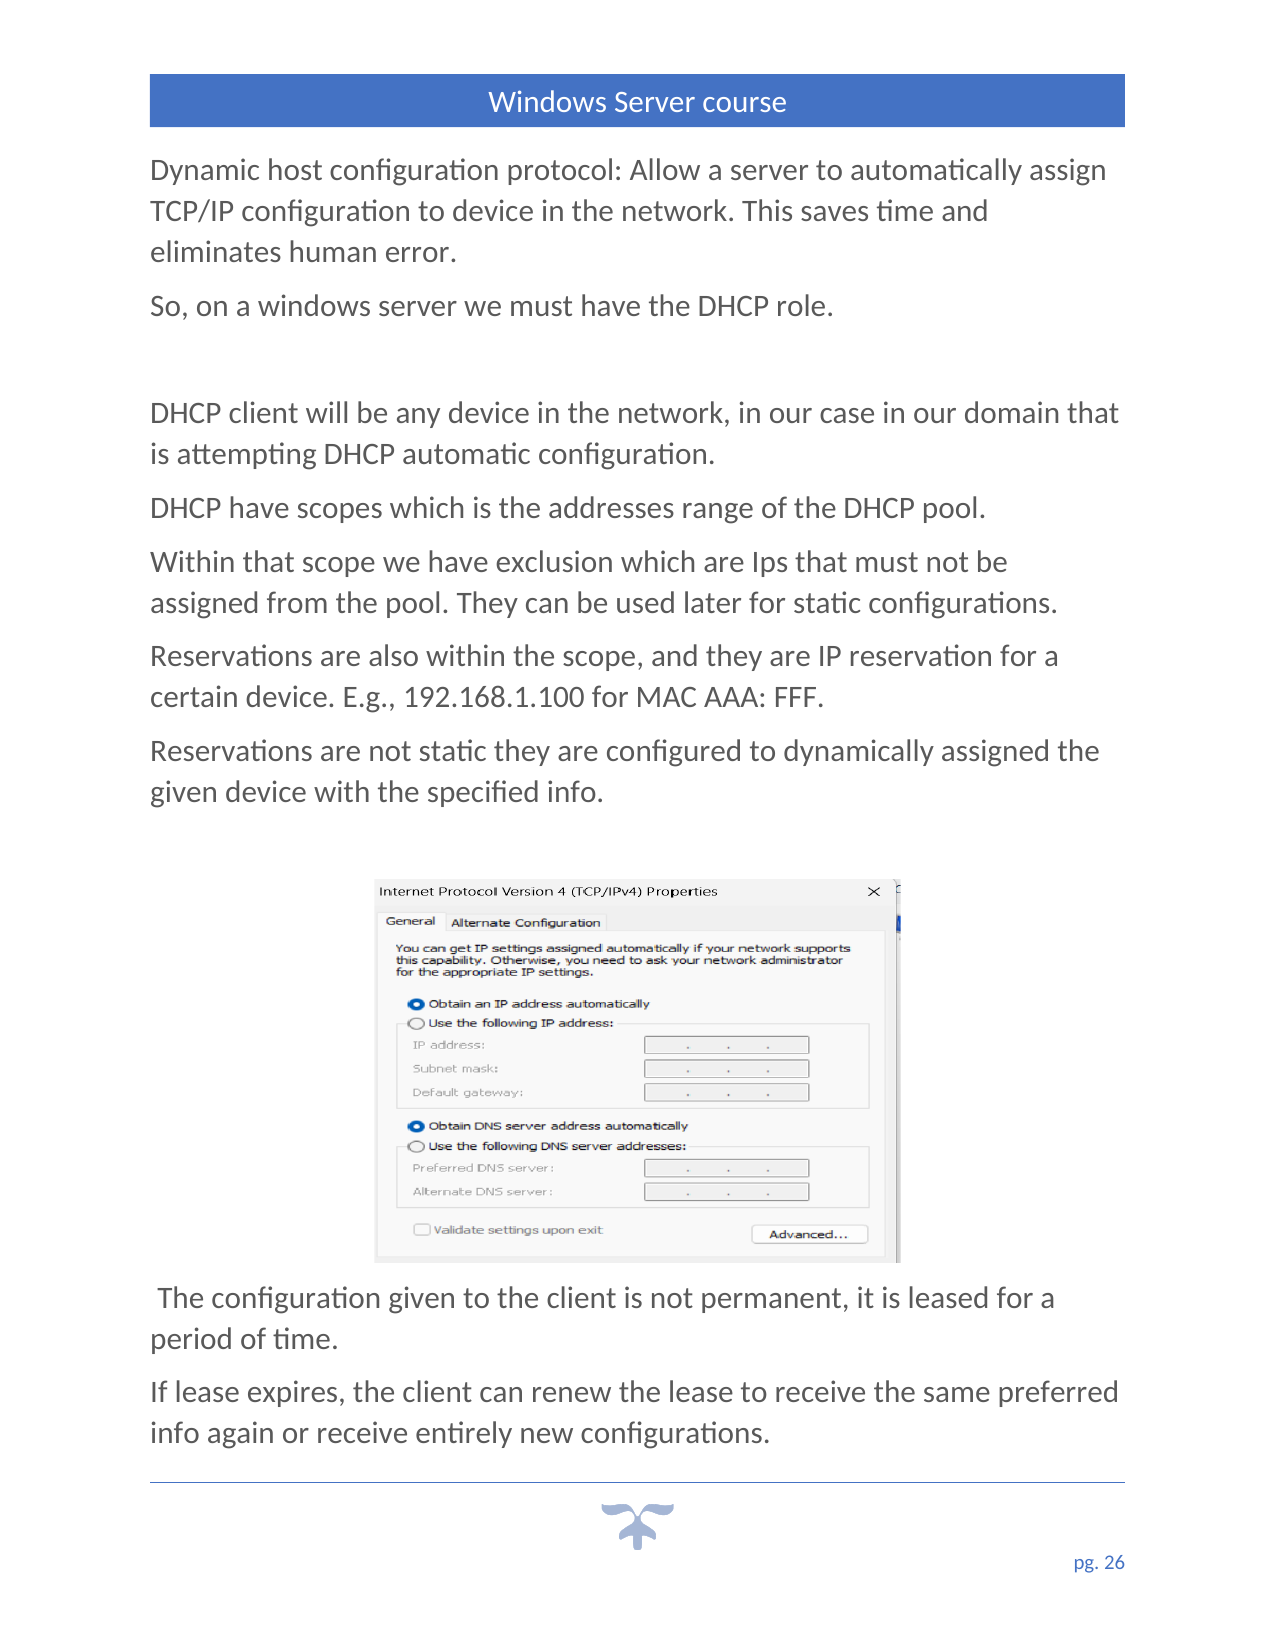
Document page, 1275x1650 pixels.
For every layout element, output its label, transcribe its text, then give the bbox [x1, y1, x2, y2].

text Dynamic host configuration protocol: Allow a server to automatically assign TCP/IP configuration to device in the network. This saves time and eliminates human error. [150, 150, 1125, 270]
text Reservations are also within the scope, and they are IP reservation for a certain device. E.g., 192.168.1.100 for MAC AAA: FFF. [150, 636, 1125, 716]
text If lease expires, the client can renew the lease to receive the same preferred info again or receive entirely new configurations. [150, 1372, 1125, 1452]
text DHCP client will be any device in the network, in our case in our domain that is attempting DHCP automatic configuration. [150, 393, 1125, 472]
text Within that scope we have exclusion which are Ips that must not be assigned from the pool. They can be used later for static configurations. [150, 542, 1125, 621]
picture [374, 879, 901, 1263]
text So, on a windows server we must have the DHCP role. [150, 286, 1125, 324]
text Reservations are not static they are configured to dynamically assigned the given device with the specified info. [150, 731, 1125, 811]
text DHCP have scopes which is the addresses range of the DHCP pool. [150, 488, 1125, 526]
text The configuration given to the client is not permanent, it is leased for a period of time. [150, 1278, 1125, 1357]
